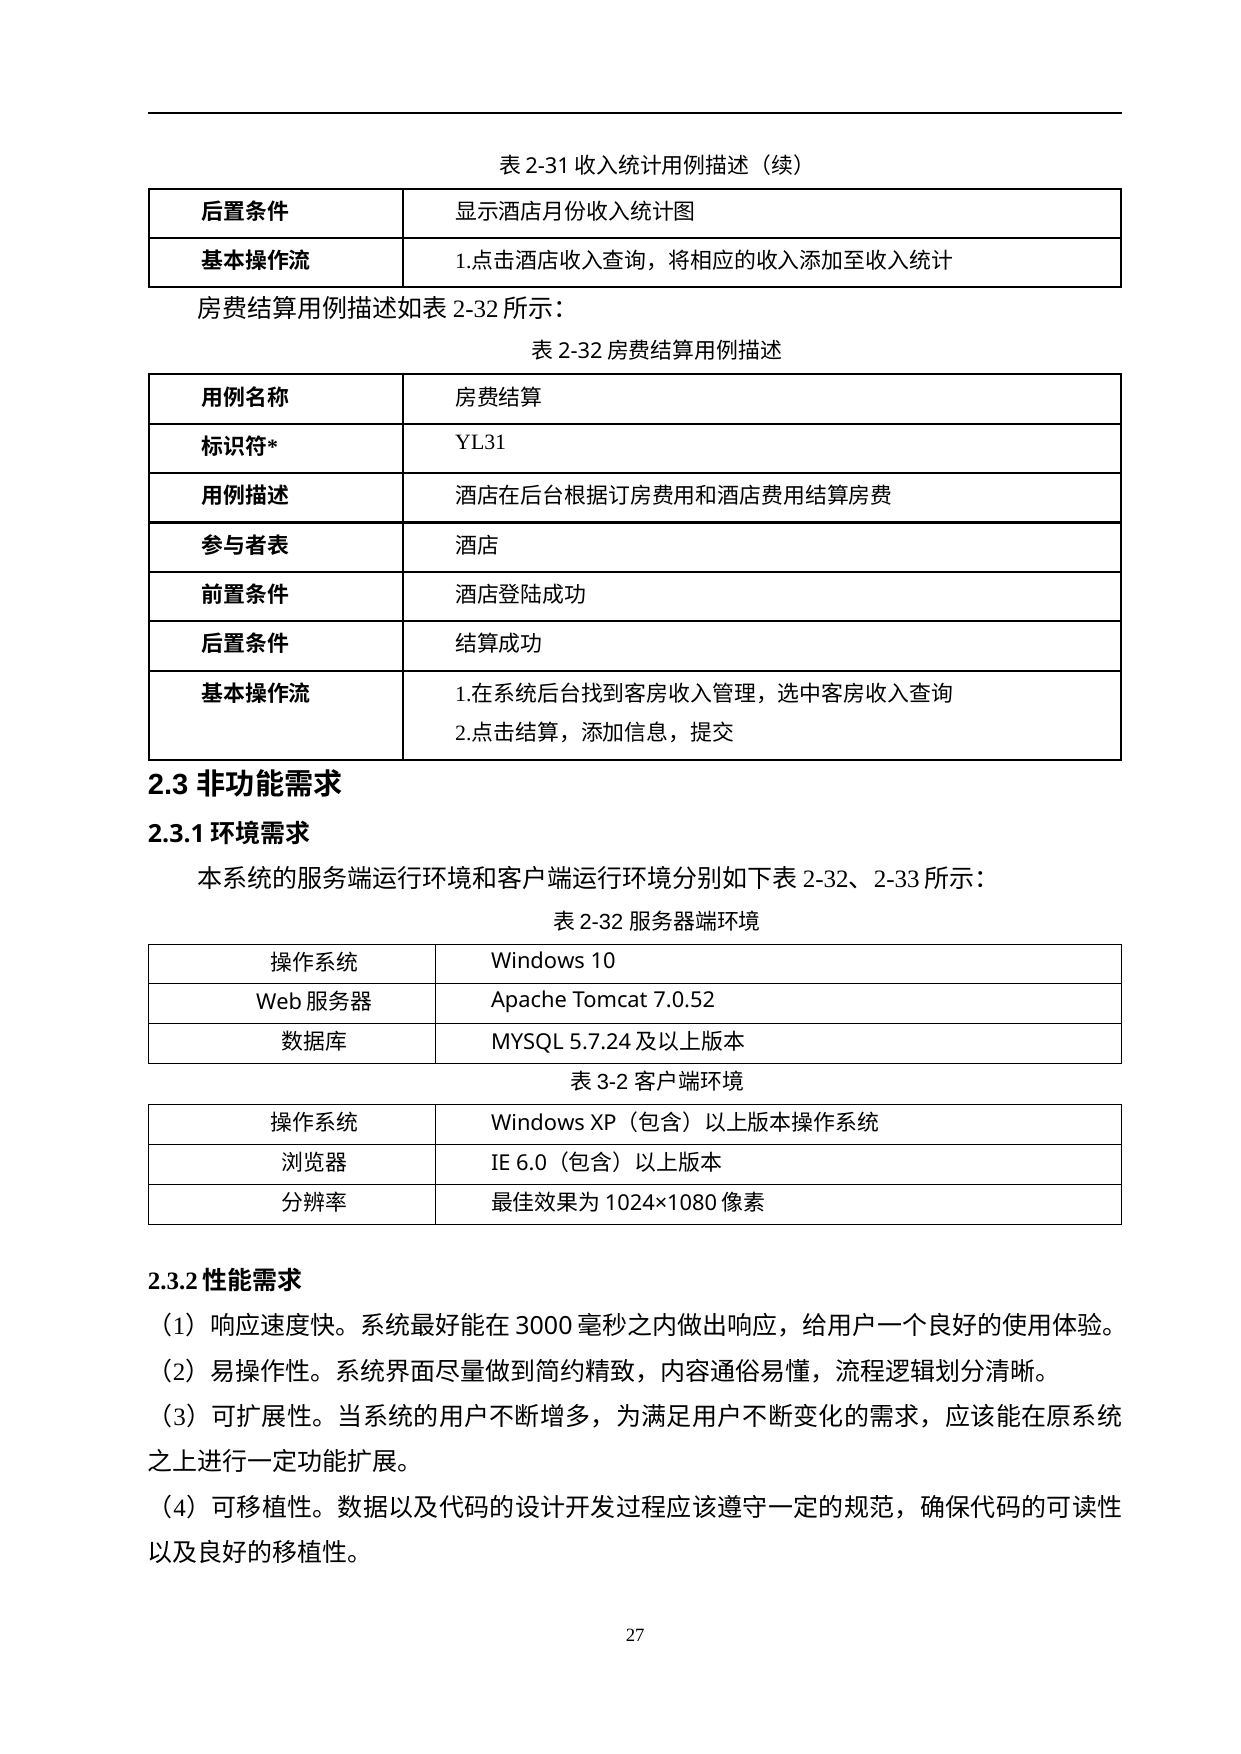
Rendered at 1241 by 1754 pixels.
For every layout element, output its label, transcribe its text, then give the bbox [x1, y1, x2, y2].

table_cell 标识符* [150, 425, 402, 472]
table_header 用例名称 [150, 375, 402, 423]
text 表2-31收入统计用例描述（续） [148, 148, 1122, 179]
table_cell 基本操作流 [150, 672, 402, 758]
table_cell 浏览器 [149, 1145, 435, 1183]
table_cell 基本操作流 [150, 239, 402, 286]
table_header 房费结算 [404, 375, 1120, 423]
table_cell 数据库 [149, 1024, 435, 1063]
table_header Windows 10 [436, 945, 1121, 983]
text （4）可移植性。数据以及代码的设计开发过程应该遵守一定的规范，确保代码的可读性以及良好的移植性。 [148, 1487, 1122, 1568]
table_cell Web服务器 [149, 984, 435, 1023]
table_header 显示酒店月份收入统计图 [404, 190, 1120, 237]
table_cell 酒店在后台根据订房费用和酒店费用结算房费 [404, 474, 1120, 521]
text （2）易操作性。系统界面尽量做到简约精致，内容通俗易懂，流程逻辑划分清晰。 [148, 1351, 1122, 1387]
text （1）响应速度快。系统最好能在3000毫秒之内做出响应，给用户一个良好的使用体验。 [148, 1306, 1122, 1342]
table_header 后置条件 [150, 190, 402, 237]
text 表2-32 服务器端环境 [148, 904, 1122, 936]
table_cell 分辨率 [149, 1185, 435, 1223]
text 本系统的服务端运行环境和客户端运行环境分别如下表2-32、2-33所示： [148, 859, 1122, 895]
text 表2-32房费结算用例描述 [148, 333, 1122, 365]
table_cell IE 6.0（包含）以上版本 [436, 1145, 1121, 1183]
text 表 3-2 客户端环境 [148, 1064, 1122, 1096]
table_cell Apache Tomcat 7.0.52 [436, 984, 1121, 1023]
table_cell 用例描述 [150, 474, 402, 521]
table_cell 后置条件 [150, 622, 402, 669]
table_cell YL31 [404, 425, 1120, 472]
text （3）可扩展性。当系统的用户不断增多，为满足用户不断变化的需求，应该能在原系统之上进行一定功能扩展。 [148, 1396, 1122, 1478]
table_header 操作系统 [149, 945, 435, 983]
table_cell 酒店登陆成功 [404, 573, 1120, 620]
table_cell 参与者表 [150, 524, 402, 571]
subtitle 2.3.1环境需求 [148, 813, 1122, 849]
table_cell 结算成功 [404, 622, 1120, 669]
table_cell 1.点击酒店收入查询，将相应的收入添加至收入统计 [404, 239, 1120, 286]
table_cell 前置条件 [150, 573, 402, 620]
table_header 操作系统 [149, 1105, 435, 1144]
text 房费结算用例描述如表2-32所示： [148, 288, 1122, 324]
table_cell 酒店 [404, 524, 1120, 571]
table_cell 最佳效果为1024×1080像素 [436, 1185, 1121, 1223]
subtitle 2.3.2性能需求 [148, 1260, 1122, 1297]
subtitle 2.3 非功能需求 [148, 761, 1122, 803]
table_header Windows XP（包含）以上版本操作系统 [436, 1105, 1121, 1144]
table_cell MYSQL 5.7.24及以上版本 [436, 1024, 1121, 1063]
table_cell 1.在系统后台找到客房收入管理，选中客房收入查询 2.点击结算，添加信息，提交 [404, 672, 1120, 758]
